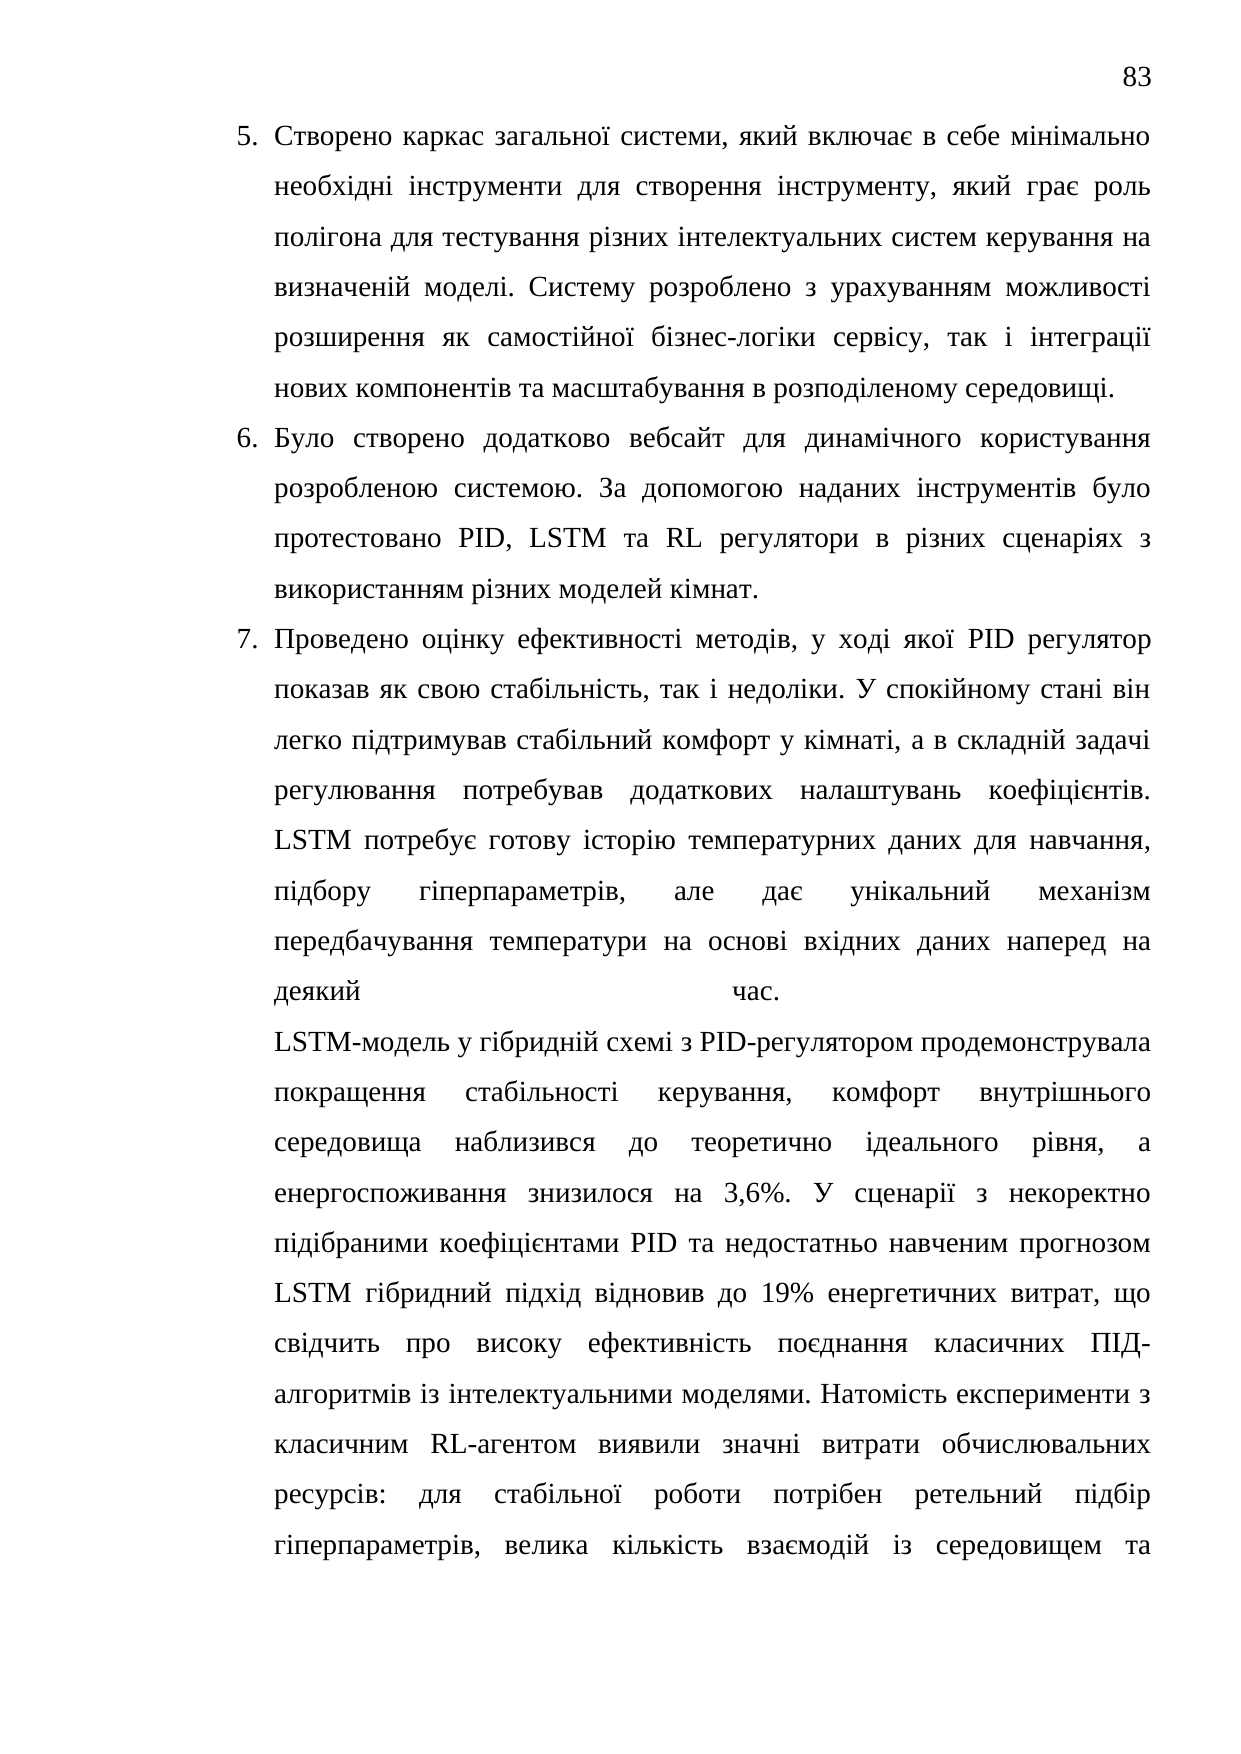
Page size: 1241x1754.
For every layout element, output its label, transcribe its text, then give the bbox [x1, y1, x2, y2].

list Було створено додатково вебсайт для динамічного користування розробленою системою. За допомогою наданих інструментів було протестовано PID, LSTM та RL регулятори в різних сценаріях з використанням різних моделей кімнат. [236, 420, 1152, 604]
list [236, 621, 1152, 1560]
list Створено каркас загальної системи, який включає в себе мінімально необхідні інструменти для створення інструменту, який грає роль полігона для тестування різних інтелектуальних систем керування на визначеній моделі. Систему розроблено з урахуванням можливості розширення як самостійної бізнес-логіки сервісу, так і інтеграції нових компонентів та масштабування в розподіленому середовищі. [236, 118, 1152, 403]
